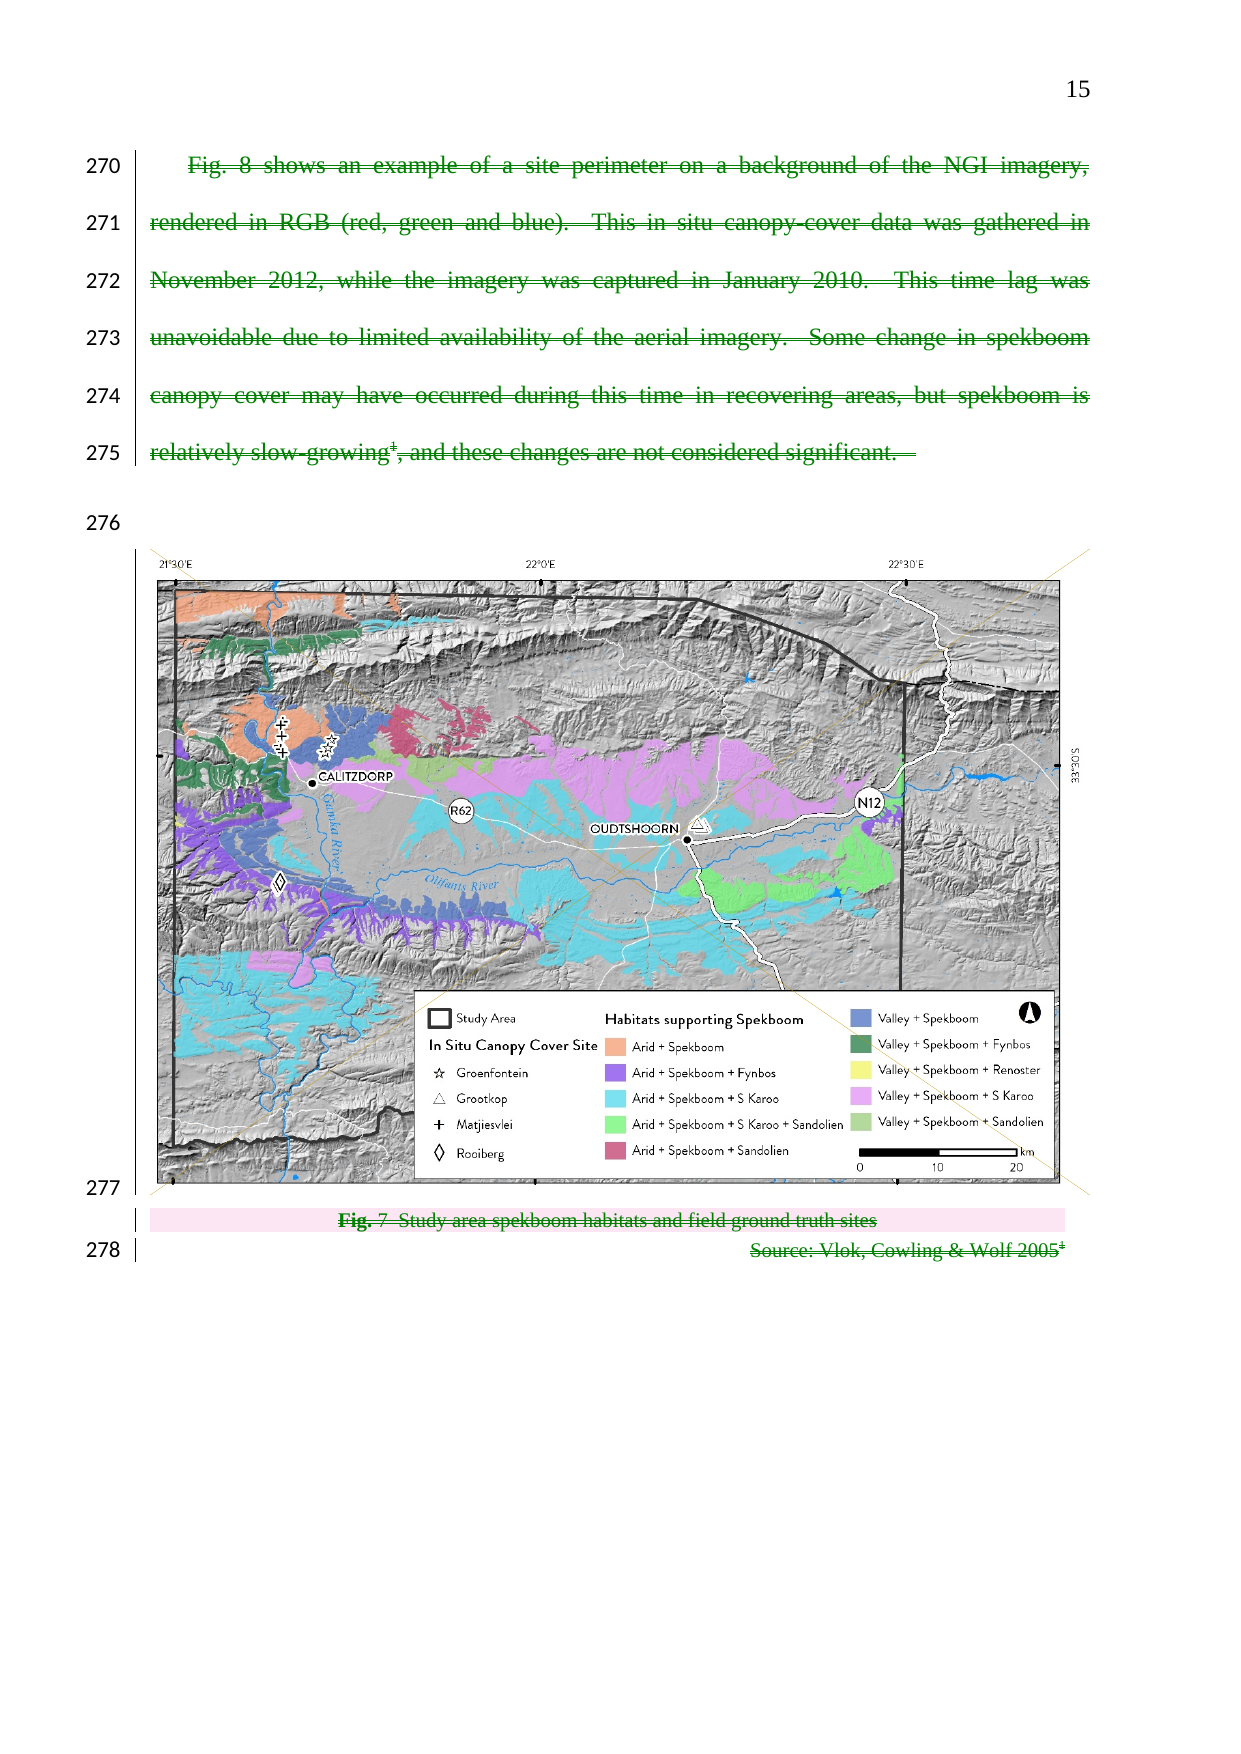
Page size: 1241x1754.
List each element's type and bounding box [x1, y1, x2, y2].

picture [151, 873, 1089, 1196]
picture [150, 550, 618, 1194]
picture [622, 549, 1091, 1195]
picture [151, 548, 1089, 871]
